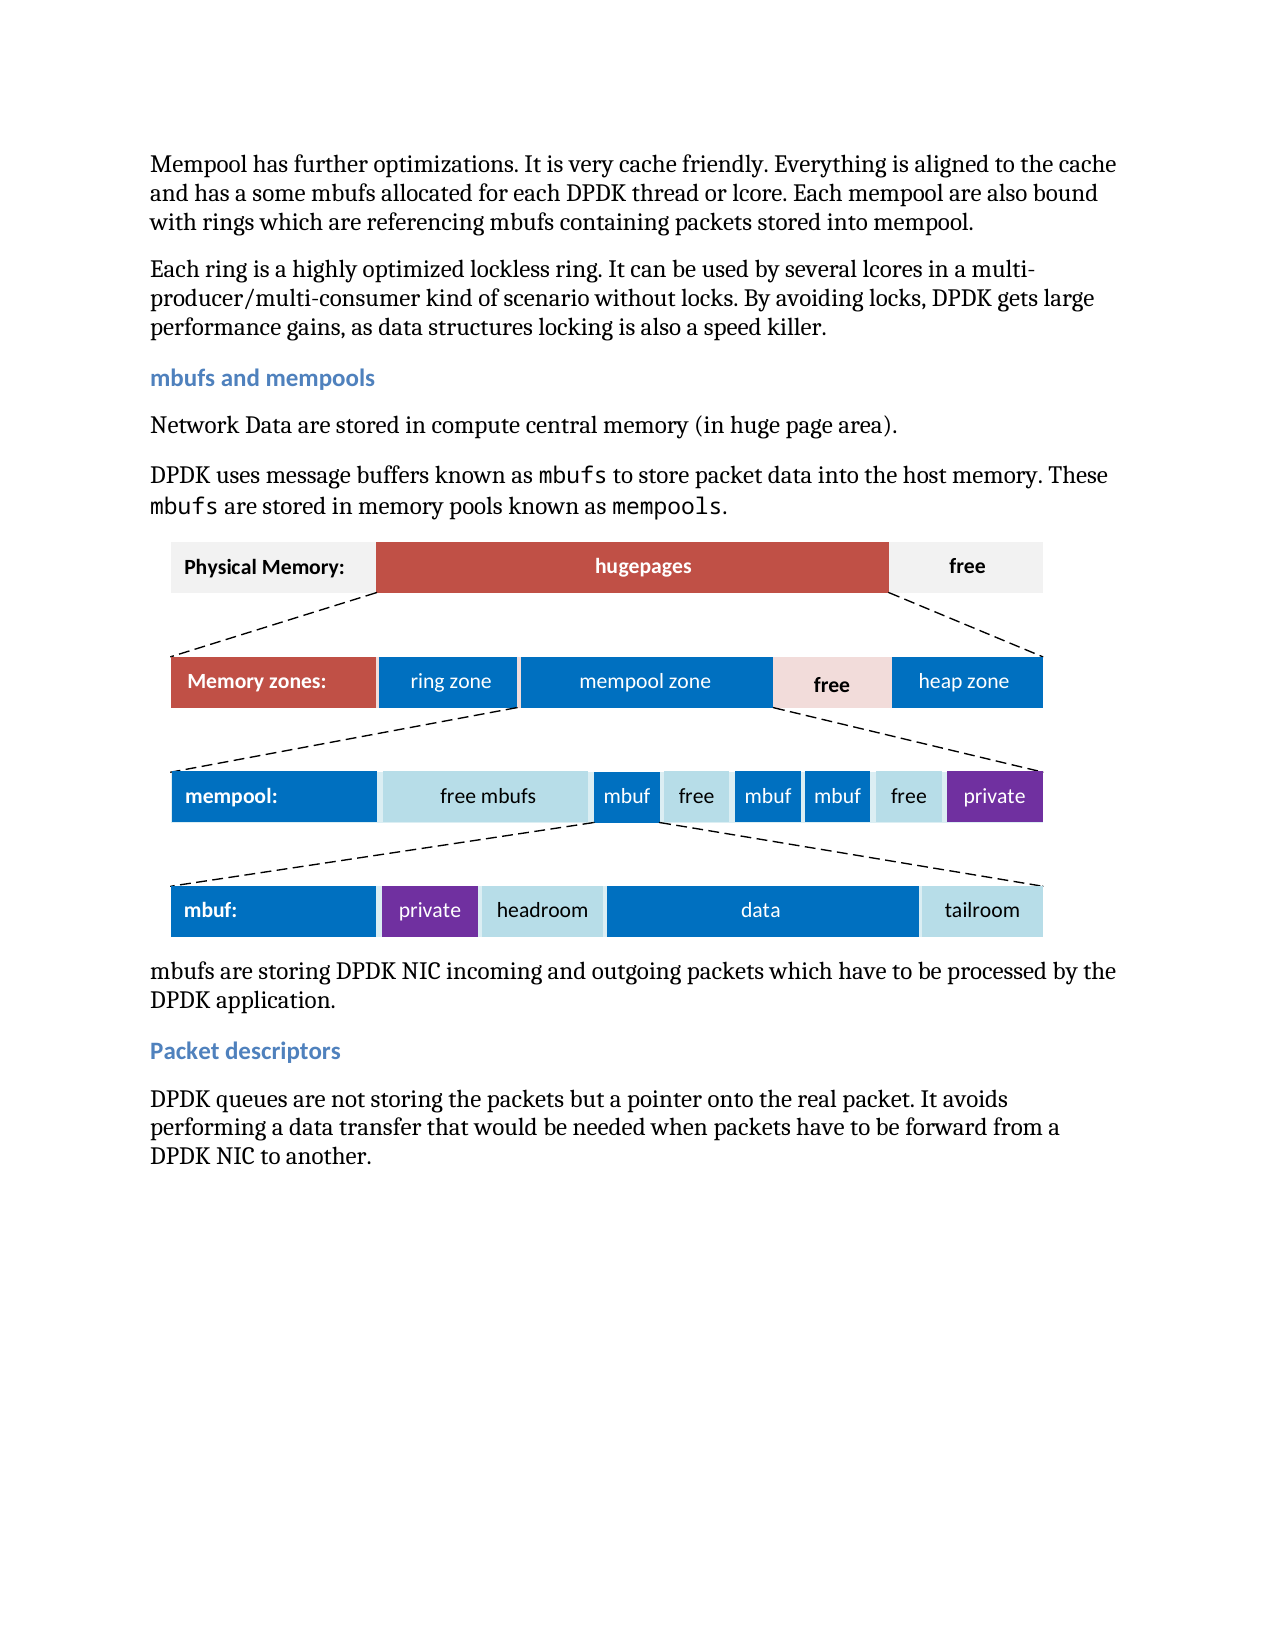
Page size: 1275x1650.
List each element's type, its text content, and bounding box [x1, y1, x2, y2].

subtitle Packet descriptors [150, 1035, 1125, 1066]
text DPDK uses message buffers known as mbufs to store packet data into the host memory. These mbufs are stored in memory pools known as mempools. [150, 459, 1125, 521]
text Network Data are stored in compute central memory (in huge page area). [150, 411, 1125, 440]
text mbufs are storing DPDK NIC incoming and outgoing packets which have to be processed by the DPDK application. [150, 957, 1125, 1014]
text DPDK queues are not storing the packets but a pointer onto the real packet. It avoids performing a data transfer that would be needed when packets have to be forward from a DPDK NIC to another. [150, 1084, 1125, 1171]
subtitle mbufs and mempools [150, 362, 1125, 393]
text Each ring is a highly optimized lockless ring. It can be used by several lcores in a multi-producer/multi-consumer kind of scenario without locks. By avoiding locks, DPDK gets large performance gains, as data structures locking is also a speed killer. [150, 255, 1125, 341]
text Mempool has further optimizations. It is very cache friendly. Everything is aligned to the cache and has a some mbufs allocated for each DPDK thread or lcore. Each mempool are also bound with rings which are referencing mbufs containing packets stored into mempool. [150, 150, 1125, 236]
